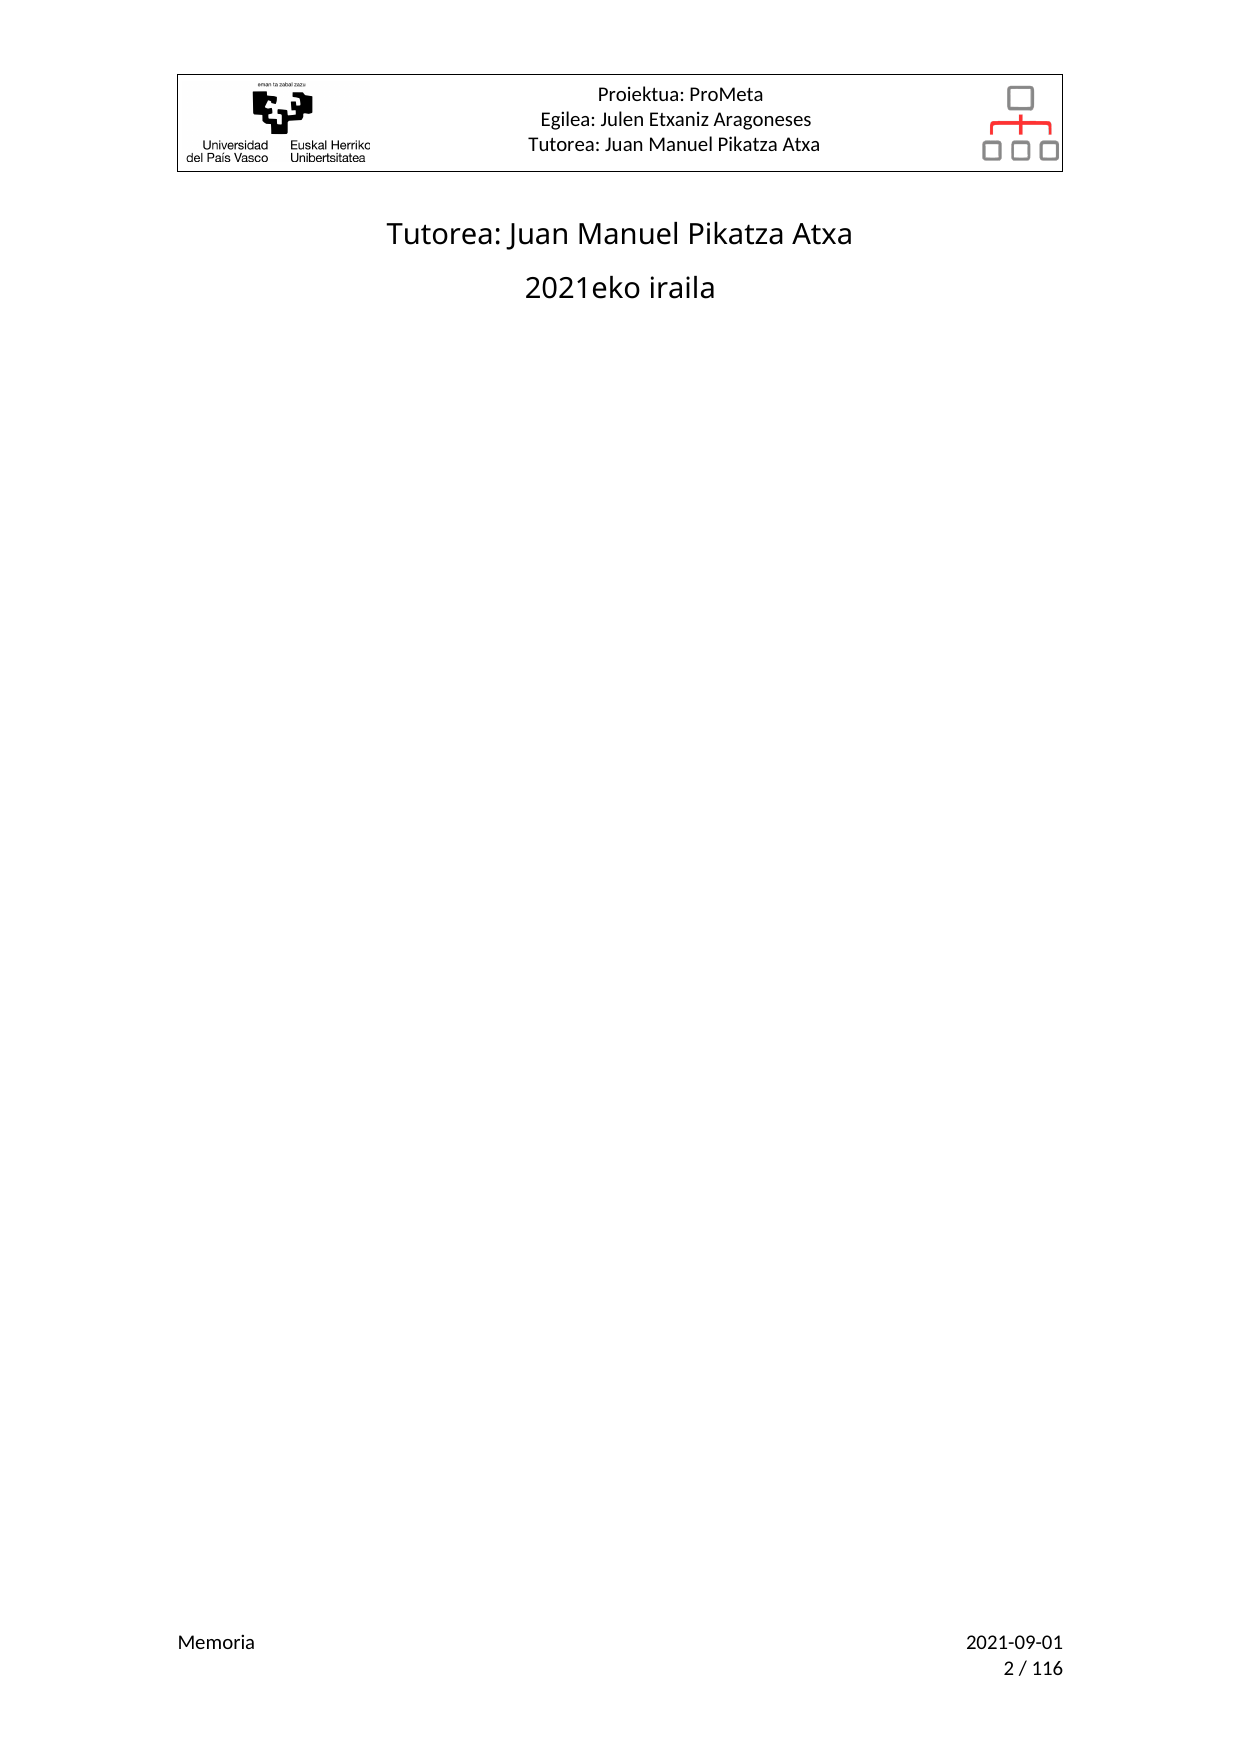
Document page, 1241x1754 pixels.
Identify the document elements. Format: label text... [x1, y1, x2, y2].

text 2021eko iraila [278, 268, 963, 307]
picture [182, 81, 370, 162]
picture [978, 80, 1060, 162]
text Tutorea: Juan Manuel Pikatza Atxa [278, 214, 963, 253]
